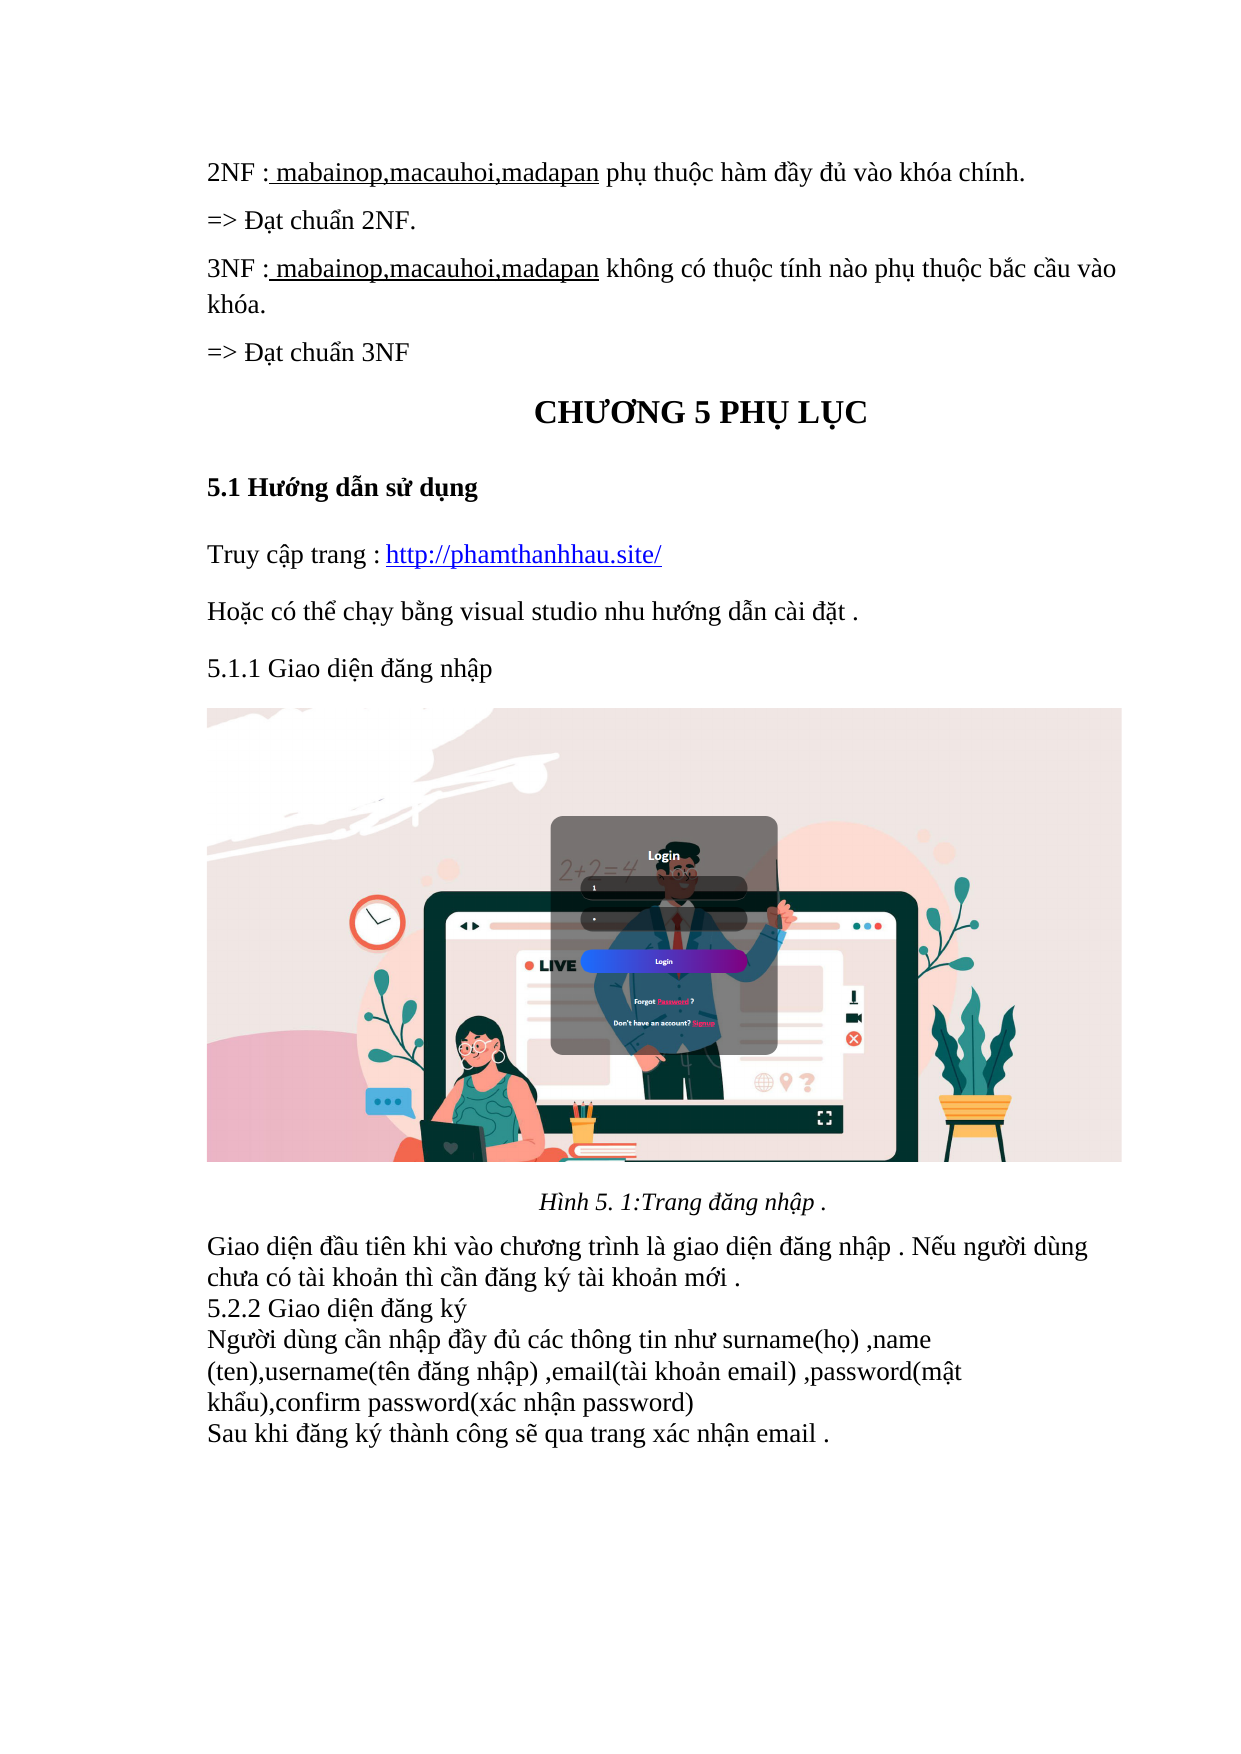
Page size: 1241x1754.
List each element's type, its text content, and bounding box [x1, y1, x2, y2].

text Người dùng cần nhập đầy đủ các thông tin như surname(họ) ,name (ten),username(tên đăng nhập) ,email(tài khoản email) ,password(mật khẩu),confirm password(xác nhận password) [207, 1324, 1122, 1417]
text 5.1 Hướng dẫn sử dụng [207, 471, 1122, 502]
text Sau khi đăng ký thành công sẽ qua trang xác nhận email . [207, 1417, 1122, 1448]
text 3NF : mabainop,macauhoi,madapan không có thuộc tính nào phụ thuộc bắc cầu vào khóa. [207, 252, 1122, 319]
text CHƯƠNG 5 PHỤ LỤC [280, 393, 1122, 431]
text 5.1.1 Giao diện đăng nhập [207, 652, 1122, 683]
picture [206, 708, 1122, 1162]
text 2NF : mabainop,macauhoi,madapan phụ thuộc hàm đầy đủ vào khóa chính. [207, 156, 1122, 187]
text 5.2.2 Giao diện đăng ký [207, 1292, 1122, 1324]
text => Đạt chuẩn 3NF [207, 336, 1122, 367]
text Hoặc có thể chạy bằng visual studio nhu hướng dẫn cài đặt . [207, 595, 1122, 626]
text Giao diện đầu tiên khi vào chương trình là giao diện đăng nhập . Nếu người dùng chưa có tài khoản thì cần đăng ký tài khoản mới . [207, 1230, 1122, 1292]
text Hình 5. 1:Trang đăng nhập . [244, 1187, 1122, 1216]
text => Đạt chuẩn 2NF. [207, 204, 1122, 235]
text Truy cập trang : http://phamthanhhau.site/ [207, 538, 1122, 570]
